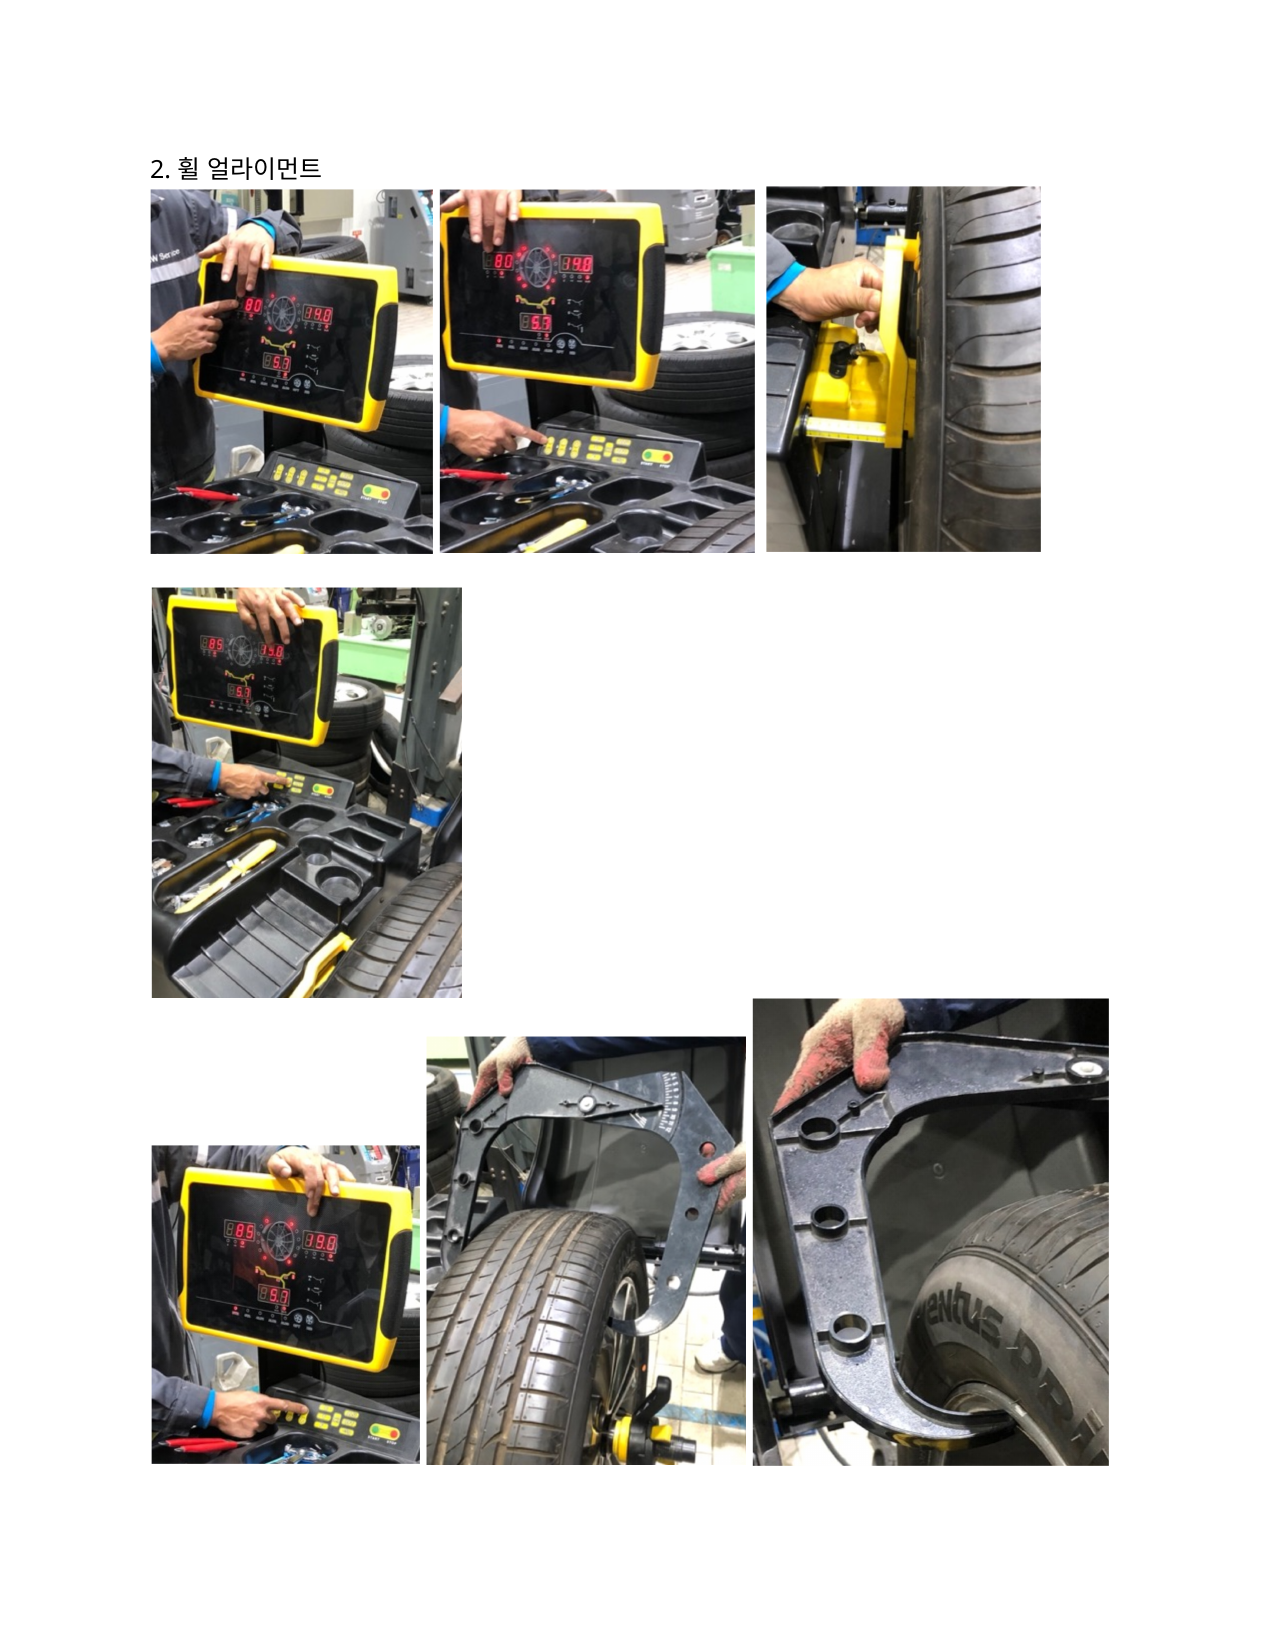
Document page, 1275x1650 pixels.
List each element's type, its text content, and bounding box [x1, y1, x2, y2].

picture [440, 190, 754, 553]
picture [152, 588, 462, 998]
text 2. 휠 얼라이먼트 [150, 150, 1125, 186]
picture [767, 187, 1040, 551]
picture [427, 1037, 746, 1465]
picture [152, 1146, 419, 1463]
picture [151, 190, 432, 554]
picture [753, 999, 1108, 1465]
